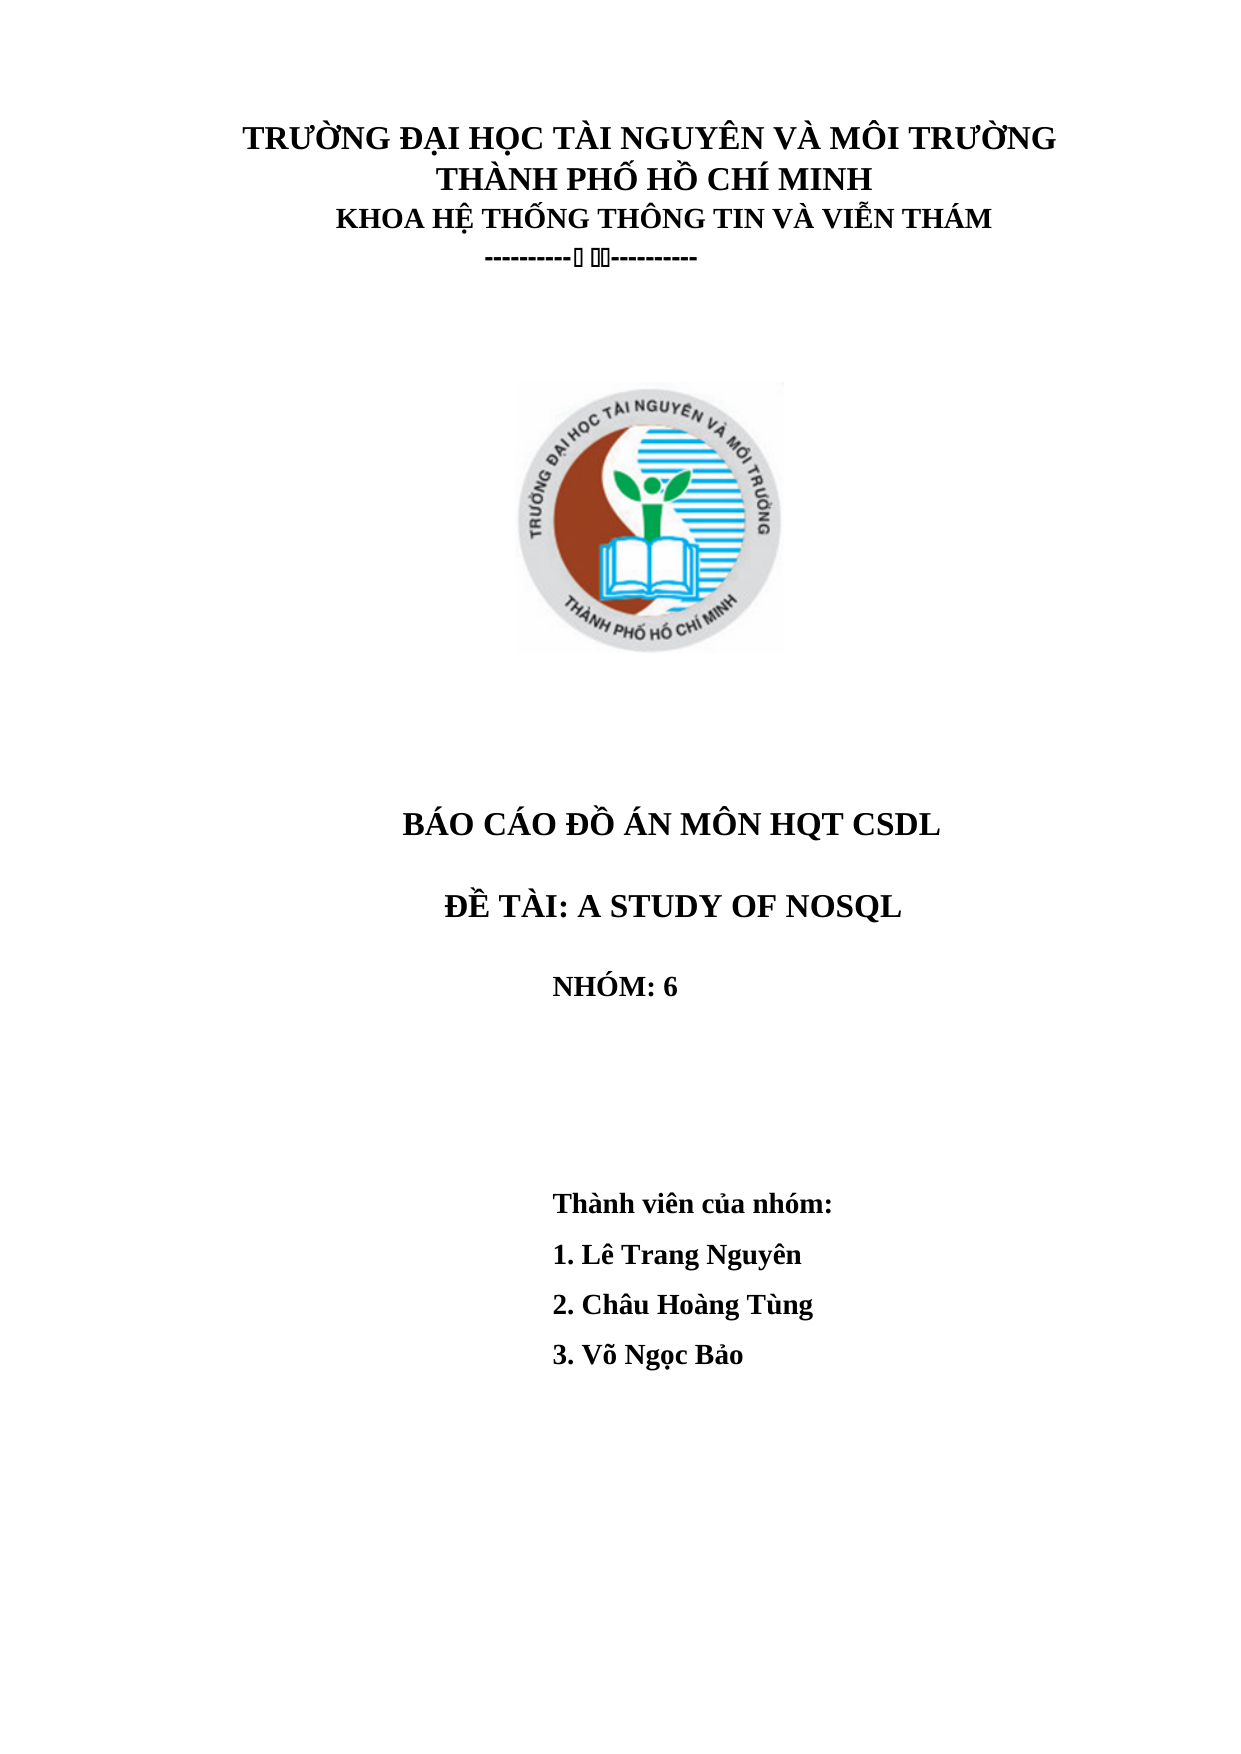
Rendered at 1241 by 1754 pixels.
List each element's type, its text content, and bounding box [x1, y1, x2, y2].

picture [515, 382, 784, 654]
text Thành viên của nhóm: [177, 1186, 1122, 1220]
text 1. Lê Trang Nguyên [177, 1237, 1122, 1270]
text TRƯỜNG ĐẠI HỌC TÀI NGUYÊN VÀ MÔI TRƯỜNG [177, 118, 1122, 156]
text KHOA HỆ THỐNG THÔNG TIN VÀ VIỄN THÁM [177, 201, 1122, 234]
text 3. Võ Ngọc Bảo [177, 1337, 1122, 1371]
text BÁO CÁO ĐỒ ÁN MÔN HQT CSDL [177, 804, 1122, 842]
text THÀNH PHỐ HỒ CHÍ MINH [177, 159, 1122, 198]
text NHÓM: 6 [177, 969, 1122, 1003]
text ---------- ---------- [177, 237, 1122, 274]
text ĐỀ TÀI: A STUDY OF NOSQL [177, 886, 1122, 925]
text 2. Châu Hoàng Tùng [177, 1287, 1122, 1321]
